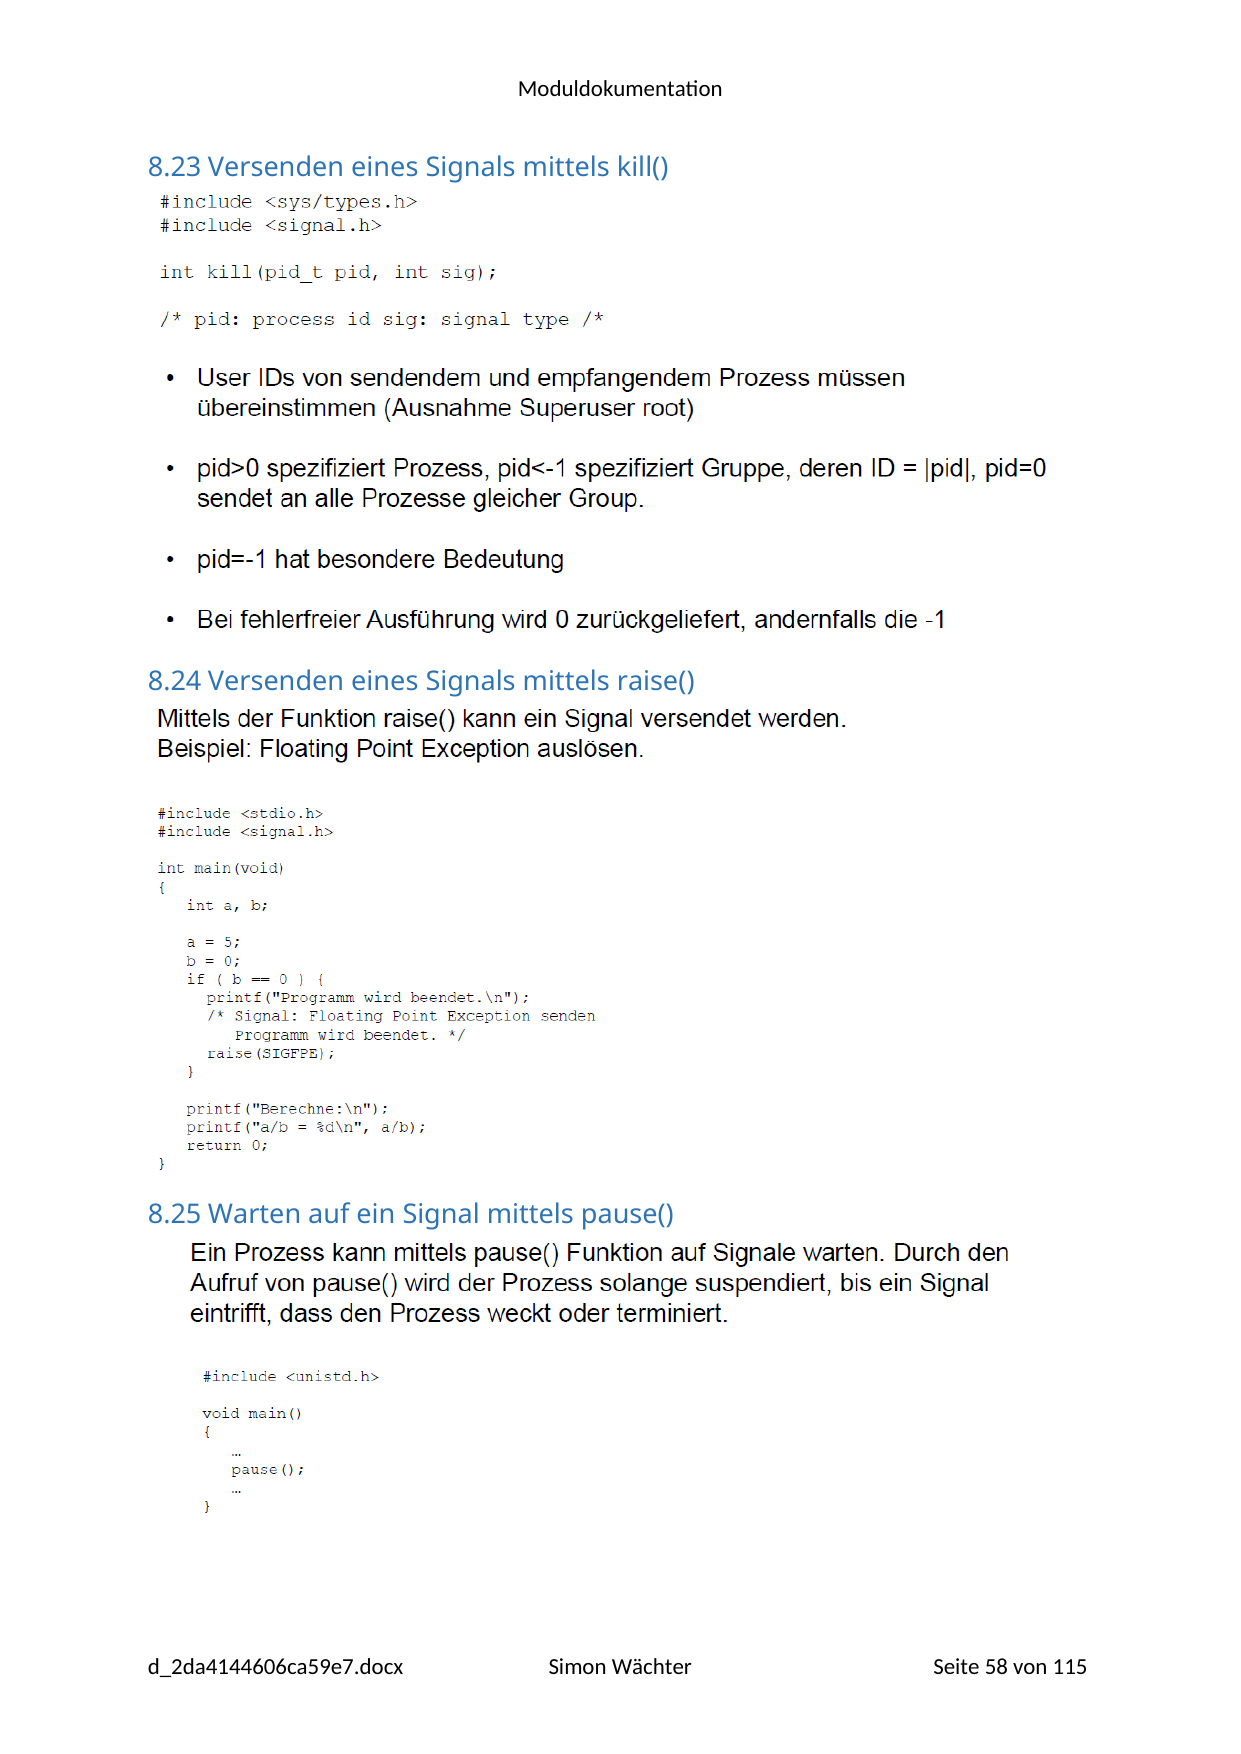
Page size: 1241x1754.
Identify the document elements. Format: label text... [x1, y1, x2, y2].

picture [147, 700, 1093, 1176]
subtitle Versenden eines Signals mittels raise() [148, 661, 1093, 698]
subtitle Warten auf ein Signal mittels pause() [148, 1195, 1093, 1232]
picture [147, 1234, 1093, 1527]
picture [147, 187, 1093, 642]
subtitle Versenden eines Signals mittels kill() [148, 148, 1093, 184]
